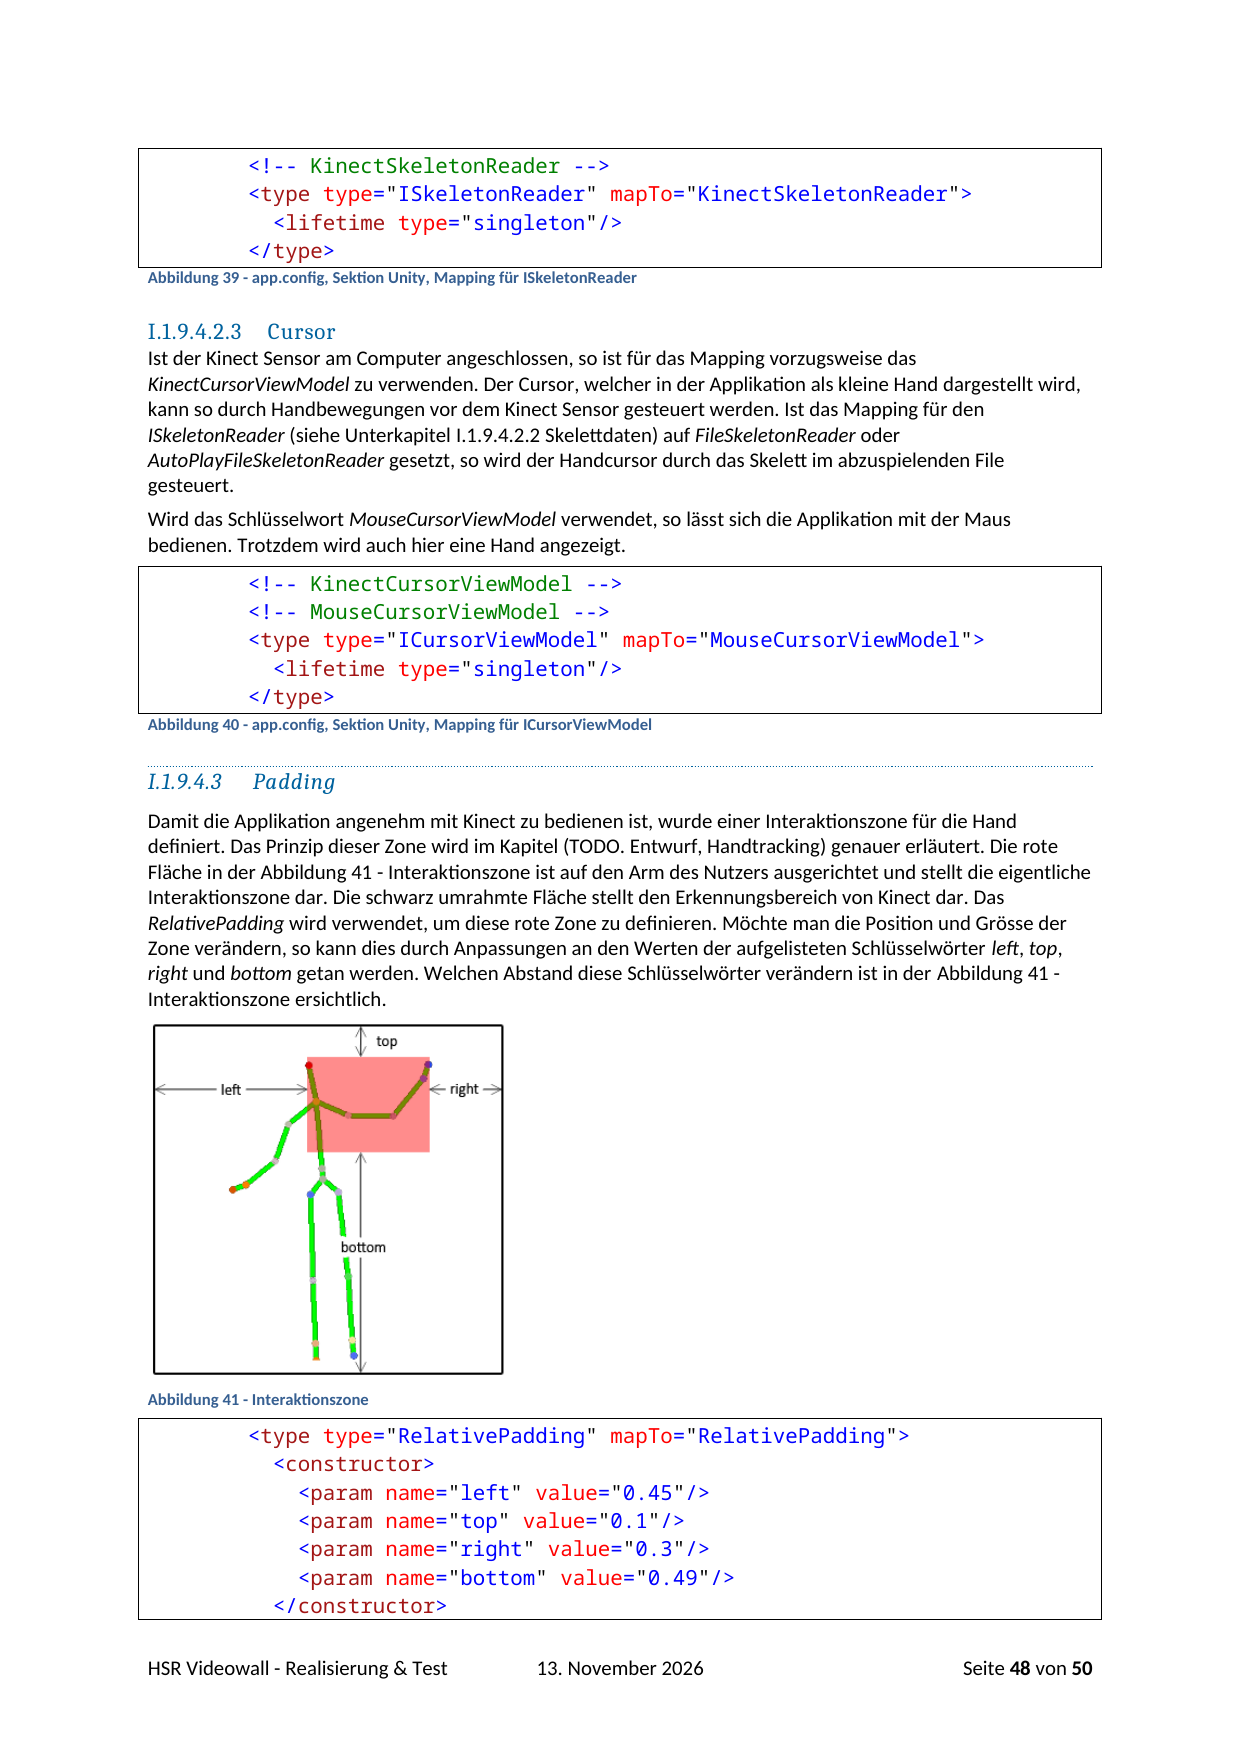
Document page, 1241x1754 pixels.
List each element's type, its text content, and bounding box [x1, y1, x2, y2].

text </type> [139, 233, 1101, 267]
text Ist der Kinect Sensor am Computer angeschlossen, so ist für das Mapping vorzugsweise das KinectCursorViewModel zu verwenden. Der Cursor, welcher in der Applikation als kleine Hand dargestellt wird, kann so durch Handbewegungen vor dem Kinect Sensor gesteuert werden. Ist das Mapping für den ISkeletonReader (siehe Unterkapitel I.1.8.4.2.2 Skelettdaten) auf FileSkeletonReader oder AutoPlayFileSkeletonReader gesetzt, so wird der Handcursor durch das Skelett im abzuspielenden File gesteuert. [148, 346, 1093, 498]
text </type> [139, 679, 1101, 713]
text Abbildung 40 - app.config, Sektion Unity, Mapping für ICursorViewModel [148, 714, 1093, 734]
text <param name="left" value="0.45"/> [148, 1478, 1093, 1506]
picture [147, 1019, 509, 1381]
text <param name="right" value="0.3"/> [148, 1534, 1093, 1563]
text <!-- KinectSkeletonReader --> [139, 149, 1101, 179]
text <type type="ICursorViewModel" mapTo="MouseCursorViewModel"> [148, 626, 1093, 654]
text Damit die Applikation angenehm mit Kinect zu bedienen ist, wurde einer Interaktionszone für die Hand definiert. Das Prinzip dieser Zone wird im Kapitel (TODO. Entwurf, Handtracking) genauer erläutert. Die rote Fläche in der Abbildung 41 - Interaktionszone ist auf den Arm des Nutzers ausgerichtet und stellt die eigentliche Interaktionszone dar. Die schwarz umrahmte Fläche stellt den Erkennungsbereich von Kinect dar. Das RelativePadding wird verwendet, um diese rote Zone zu definieren. Möchte man die Position und Grösse der Zone verändern, so kann dies durch Anpassungen an den Werten der aufgelisteten Schlüsselwörter left, top, right und bottom getan werden. Welchen Abstand diese Schlüsselwörter verändern ist in der Abbildung 41 - Interaktionszone ersichtlich. [148, 808, 1093, 1011]
subtitle Padding [148, 766, 1093, 796]
text Abbildung 41 - Interaktionszone [148, 1389, 1093, 1409]
text Wird das Schlüsselwort MouseCursorViewModel verwendet, so lässt sich die Applikation mit der Maus bedienen. Trotzdem wird auch hier eine Hand angezeigt. [148, 506, 1093, 557]
text <!-- KinectCursorViewModel --> [139, 567, 1101, 597]
text <lifetime type="singleton"/> [148, 654, 1093, 679]
text <param name="bottom" value="0.49"/> [148, 1563, 1093, 1591]
text <lifetime type="singleton"/> [148, 208, 1093, 233]
text <!-- MouseCursorViewModel --> [148, 597, 1093, 626]
text <type type="RelativePadding" mapTo="RelativePadding"> [139, 1419, 1101, 1449]
text <param name="top" value="0.1"/> [148, 1506, 1093, 1534]
text <type type="ISkeletonReader" mapTo="KinectSkeletonReader"> [148, 179, 1093, 208]
text Abbildung 39 - app.config, Sektion Unity, Mapping für ISkeletonReader [148, 268, 1093, 288]
subtitle Cursor [148, 319, 1093, 346]
text <constructor> [148, 1449, 1093, 1478]
text </constructor> [148, 1591, 1093, 1619]
